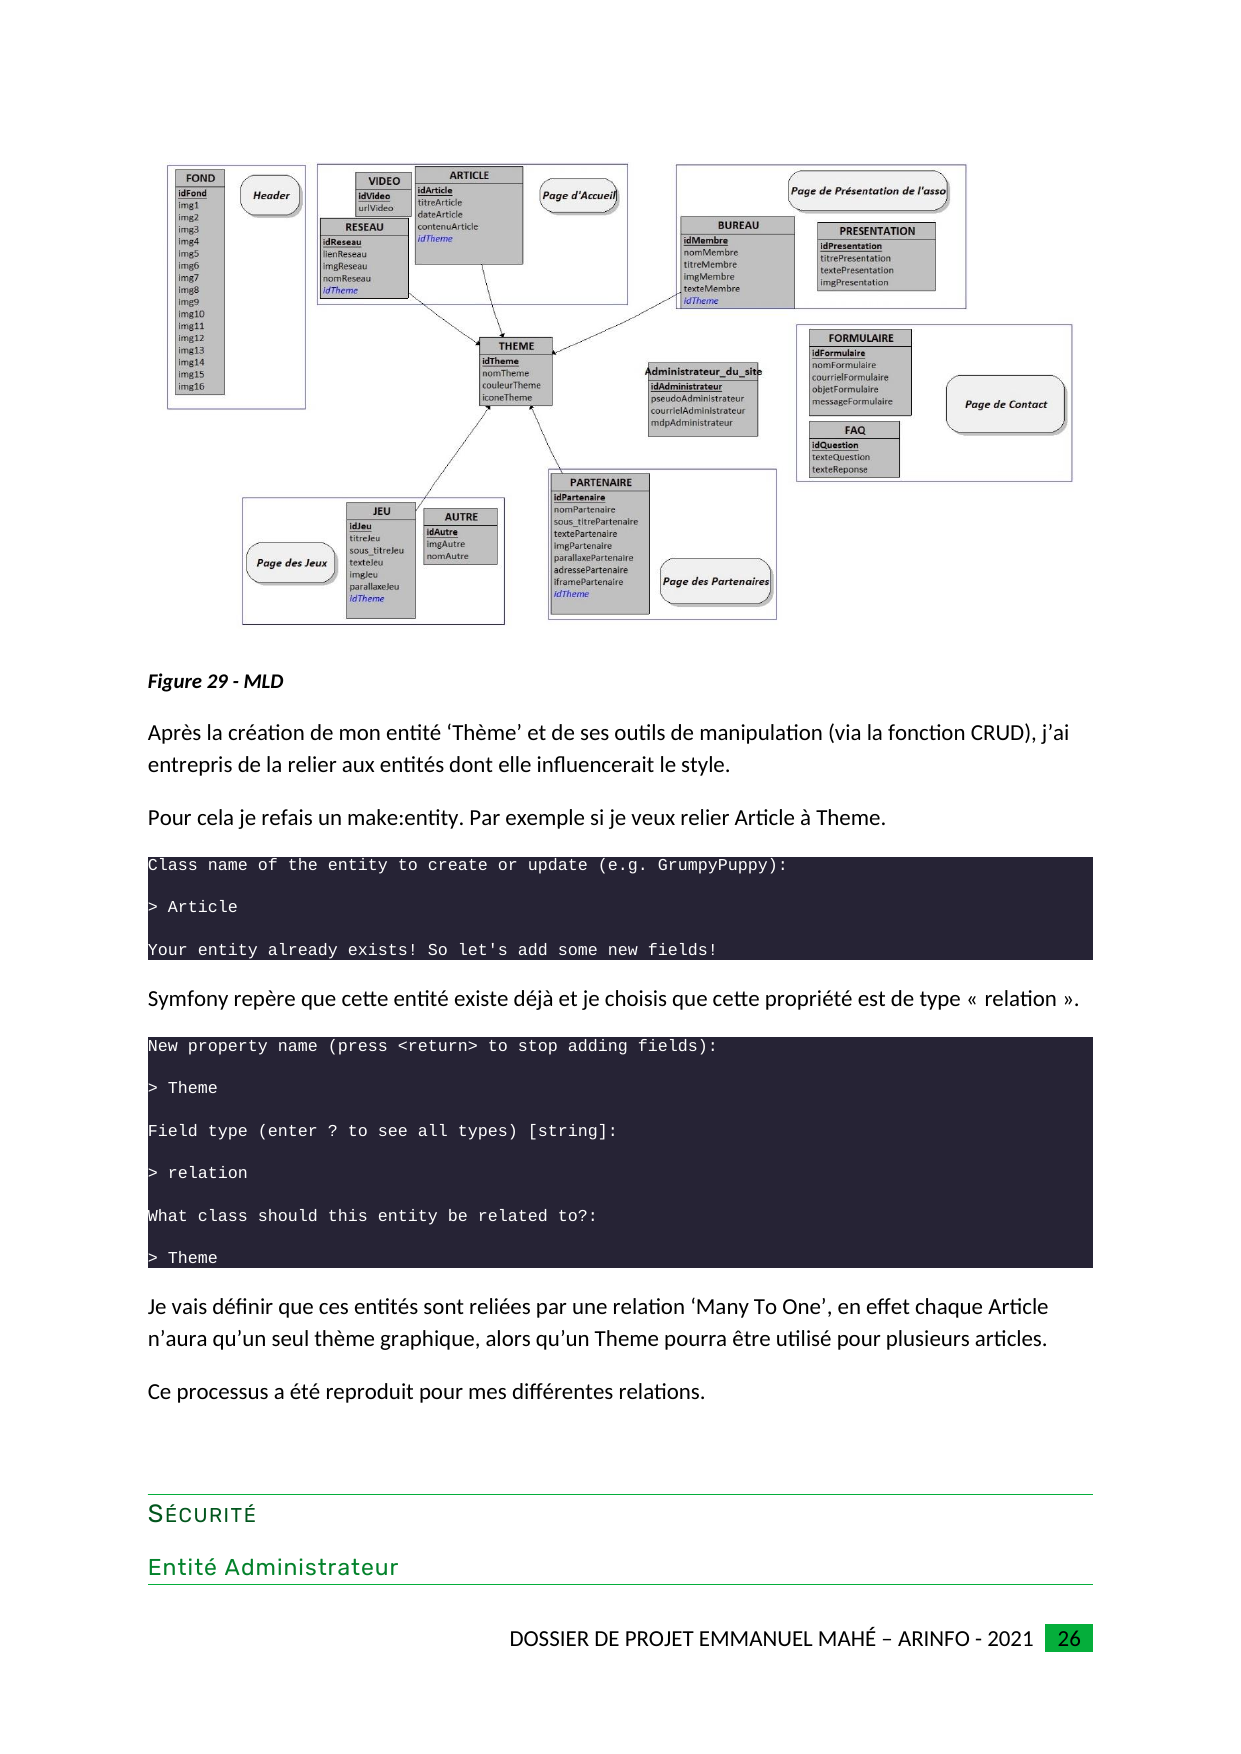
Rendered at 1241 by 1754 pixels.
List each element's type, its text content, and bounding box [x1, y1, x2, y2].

picture [162, 162, 1078, 629]
text > Article [148, 899, 1093, 918]
subtitle Sécurité [148, 1495, 1093, 1529]
text Après la création de mon entité ‘Thème’ et de ses outils de manipulation (via la fonction CRUD), j’ai entrepris de la relier aux entités dont elle influencerait le style. [148, 718, 1093, 778]
text What class should this entity be related to?: [148, 1207, 1093, 1226]
text Je vais définir que ces entités sont reliées par une relation ‘Many To One’, en effet chaque Article n’aura qu’un seul thème graphique, alors qu’un Theme pourra être utilisé pour plusieurs articles. [148, 1292, 1093, 1352]
text Your entity already exists! So let's add some new fields! [148, 942, 1093, 960]
text Symfony repère que cette entité existe déjà et je choisis que cette propriété est de type « relation ». [148, 984, 1093, 1012]
text New property name (press <return> to stop adding fields): [148, 1037, 1093, 1056]
text Figure 29 - MLD [148, 668, 1093, 694]
text Ce processus a été reproduit pour mes différentes relations. [148, 1377, 1093, 1405]
text Class name of the entity to create or update (e.g. GrumpyPuppy): [148, 857, 1093, 875]
text > Theme [148, 1249, 1093, 1268]
subtitle Entité Administrateur [148, 1554, 1093, 1584]
text > Theme [148, 1079, 1093, 1098]
text Field type (enter ? to see all types) [string]: [148, 1122, 1093, 1141]
text > relation [148, 1164, 1093, 1183]
text Pour cela je refais un make:entity. Par exemple si je veux relier Article à Theme. [148, 803, 1093, 832]
